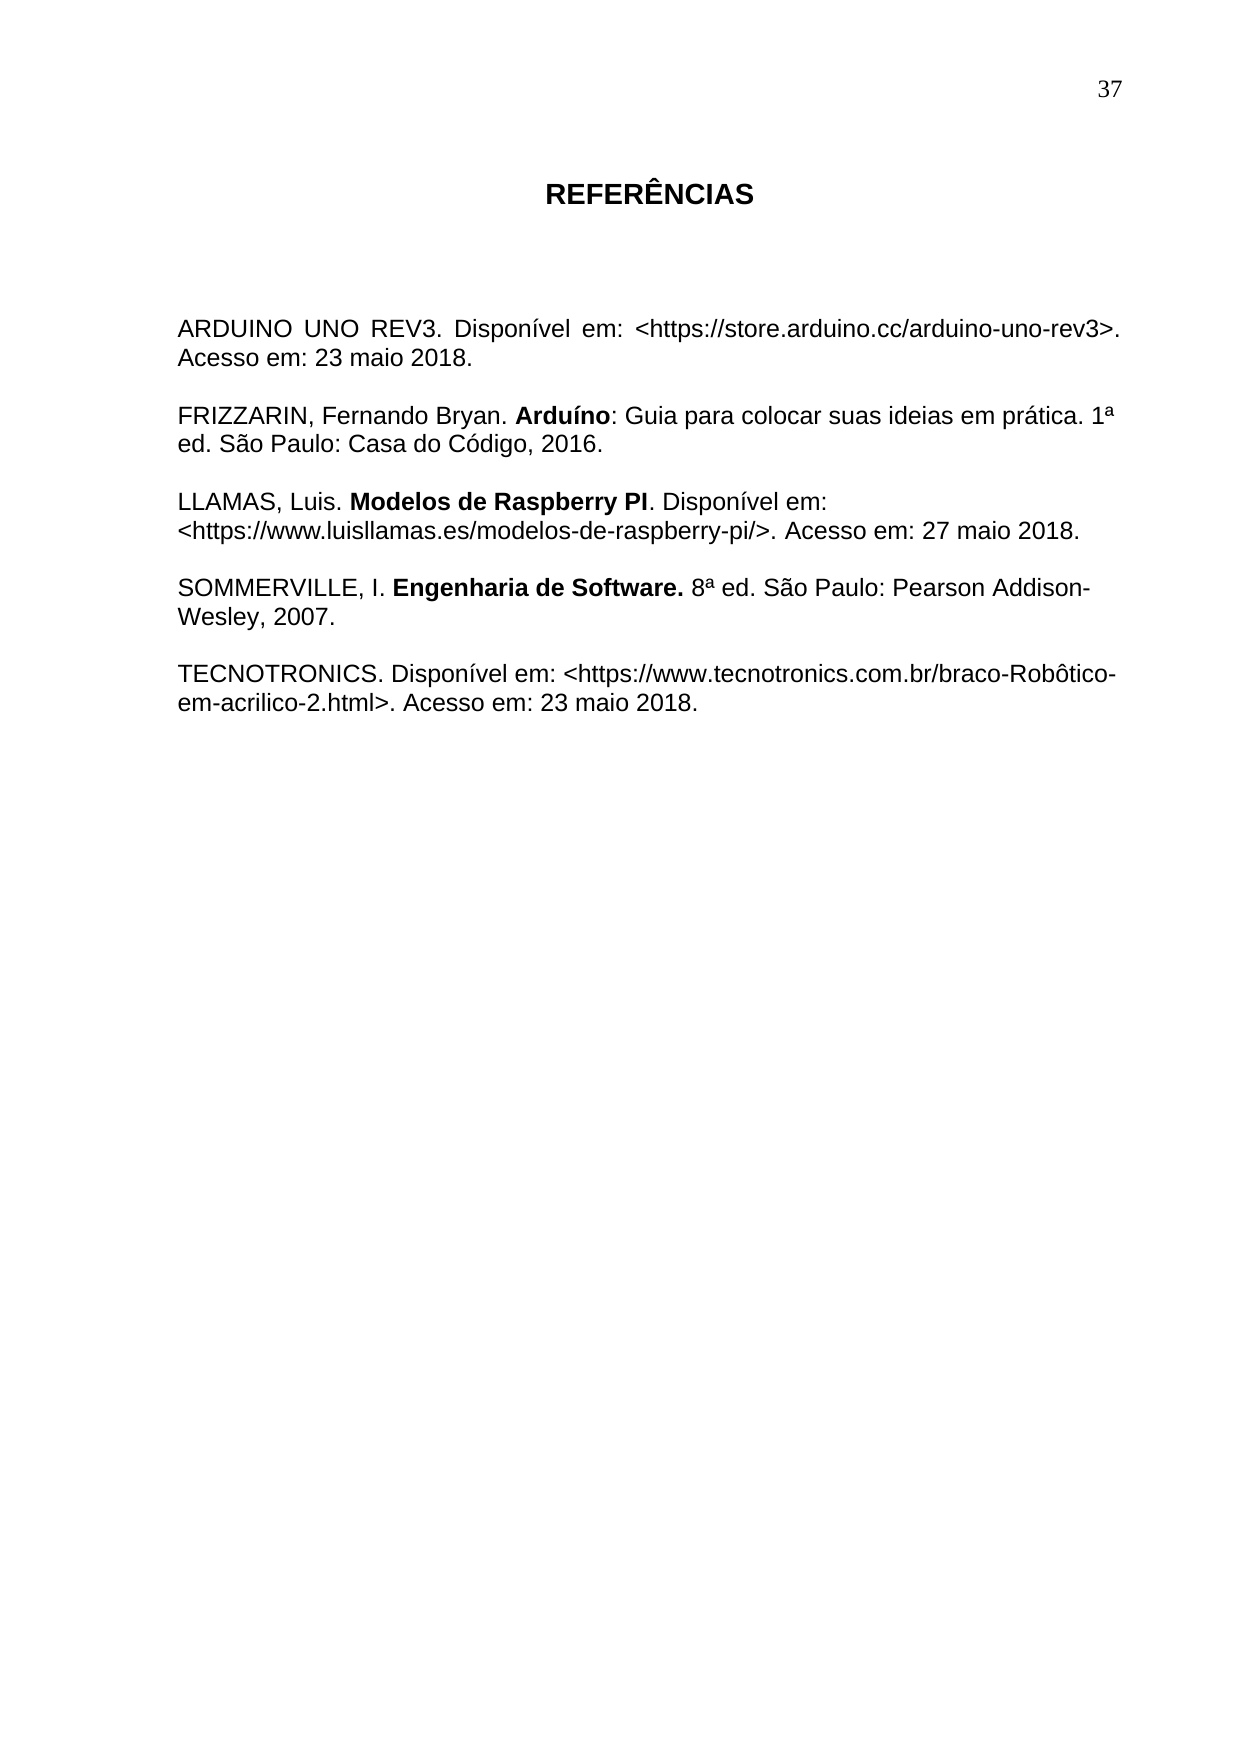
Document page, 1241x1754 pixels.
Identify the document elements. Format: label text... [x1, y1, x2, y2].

title Referências [177, 177, 1122, 211]
text SOMMERVILLE, I. Engenharia de Software. 8ª ed. São Paulo: Pearson Addison-Wesley, 2007. [177, 573, 1122, 631]
text ARDUINO UNO REV3. Disponível em: <https://store.arduino.cc/arduino-uno-rev3>. Acesso em: 23 maio 2018. [177, 314, 1122, 372]
text TECNOTRONICS. Disponível em: <https://www.tecnotronics.com.br/braco-Robôtico-em-acrilico-2.html>. Acesso em: 23 maio 2018. [177, 659, 1122, 717]
text LLAMAS, Luis. Modelos de Raspberry PI. Disponível em: <https://www.luisllamas.es/modelos-de-raspberry-pi/>. Acesso em: 27 maio 2018. [177, 487, 1122, 544]
text FRIZZARIN, Fernando Bryan. Arduíno: Guia para colocar suas ideias em prática. 1ª ed. São Paulo: Casa do Código, 2016. [177, 401, 1122, 458]
